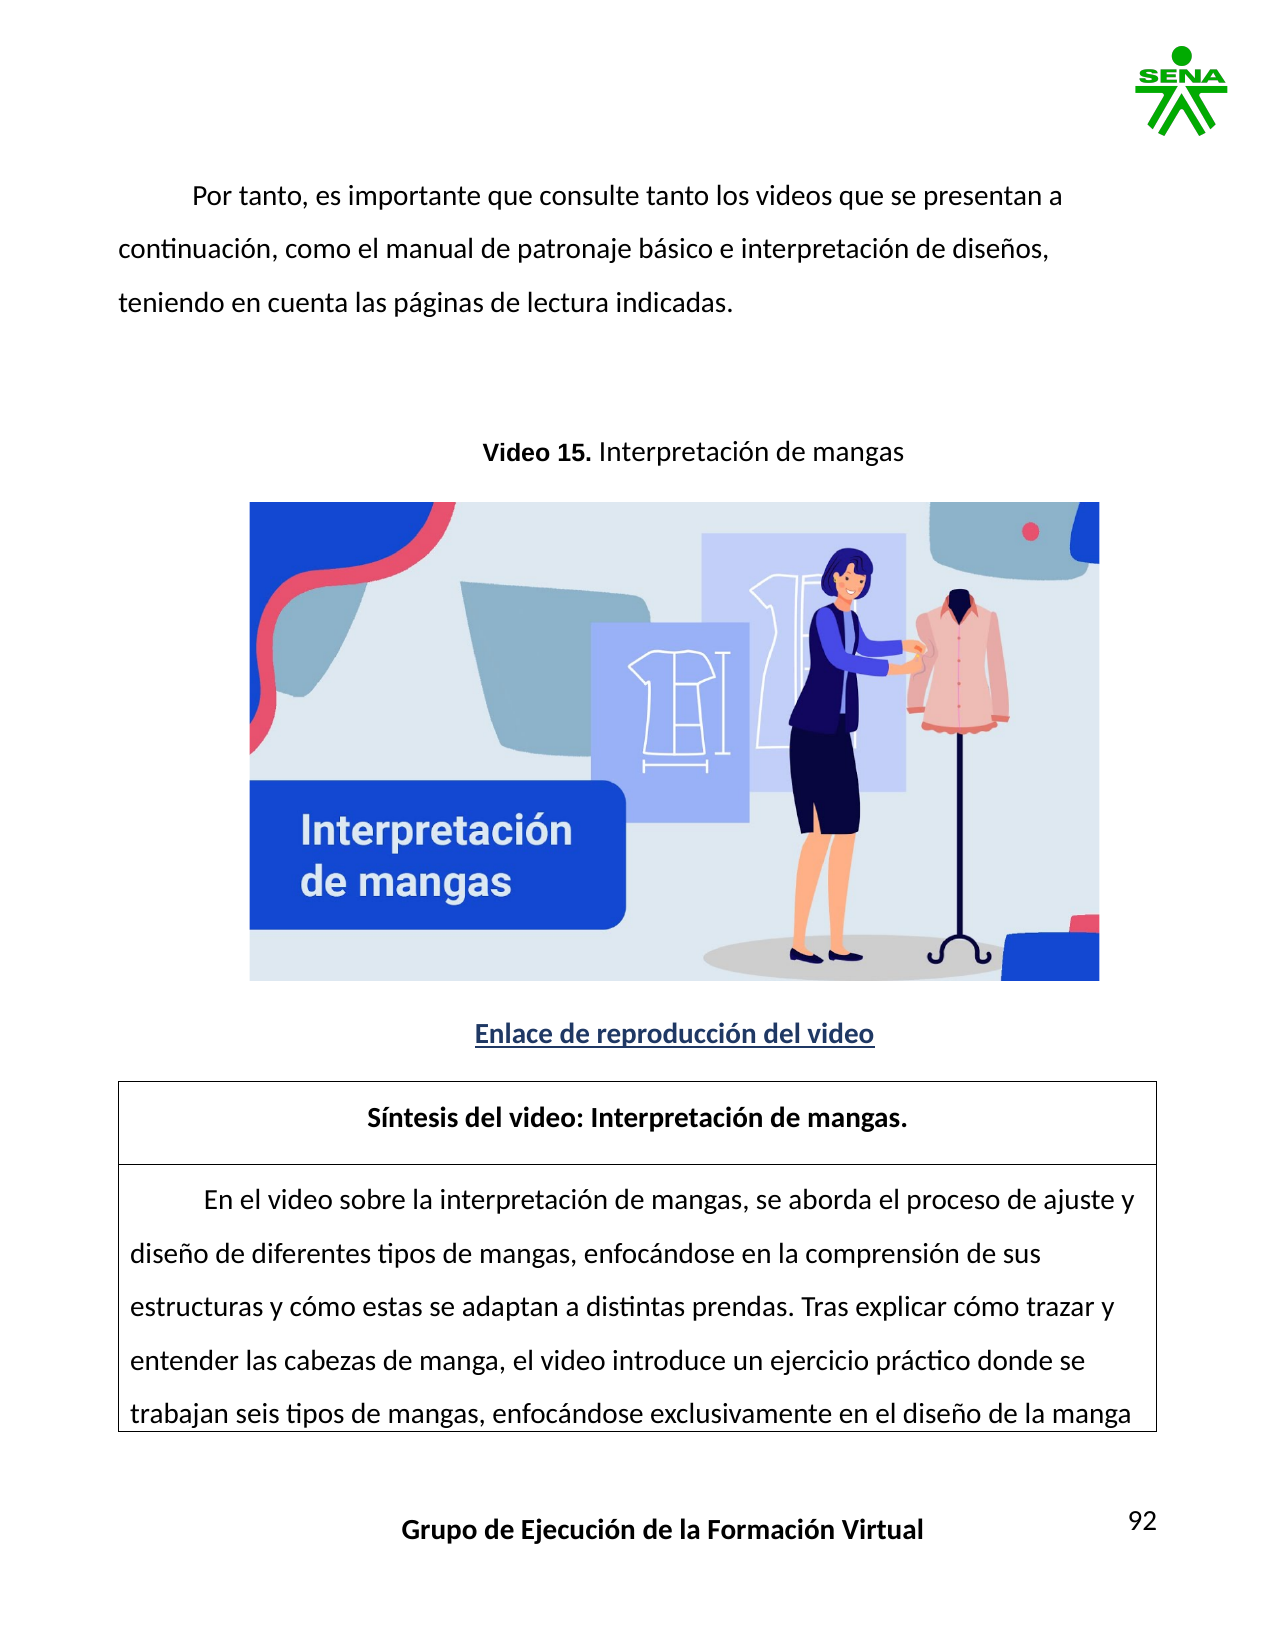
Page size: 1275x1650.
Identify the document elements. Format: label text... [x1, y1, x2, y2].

table_header Síntesis del video: Interpretación de mangas. [119, 1082, 1156, 1164]
text Interpretación de mangas [229, 433, 1157, 468]
picture [249, 502, 1100, 981]
text Por tanto, es importante que consulte tanto los videos que se presentan a continuación, como el manual de patronaje básico e interpretación de diseños, teniendo en cuenta las páginas de lectura indicadas. [118, 177, 1157, 320]
picture [1135, 46, 1228, 136]
text Enlace de reproducción del video [118, 1015, 1157, 1051]
